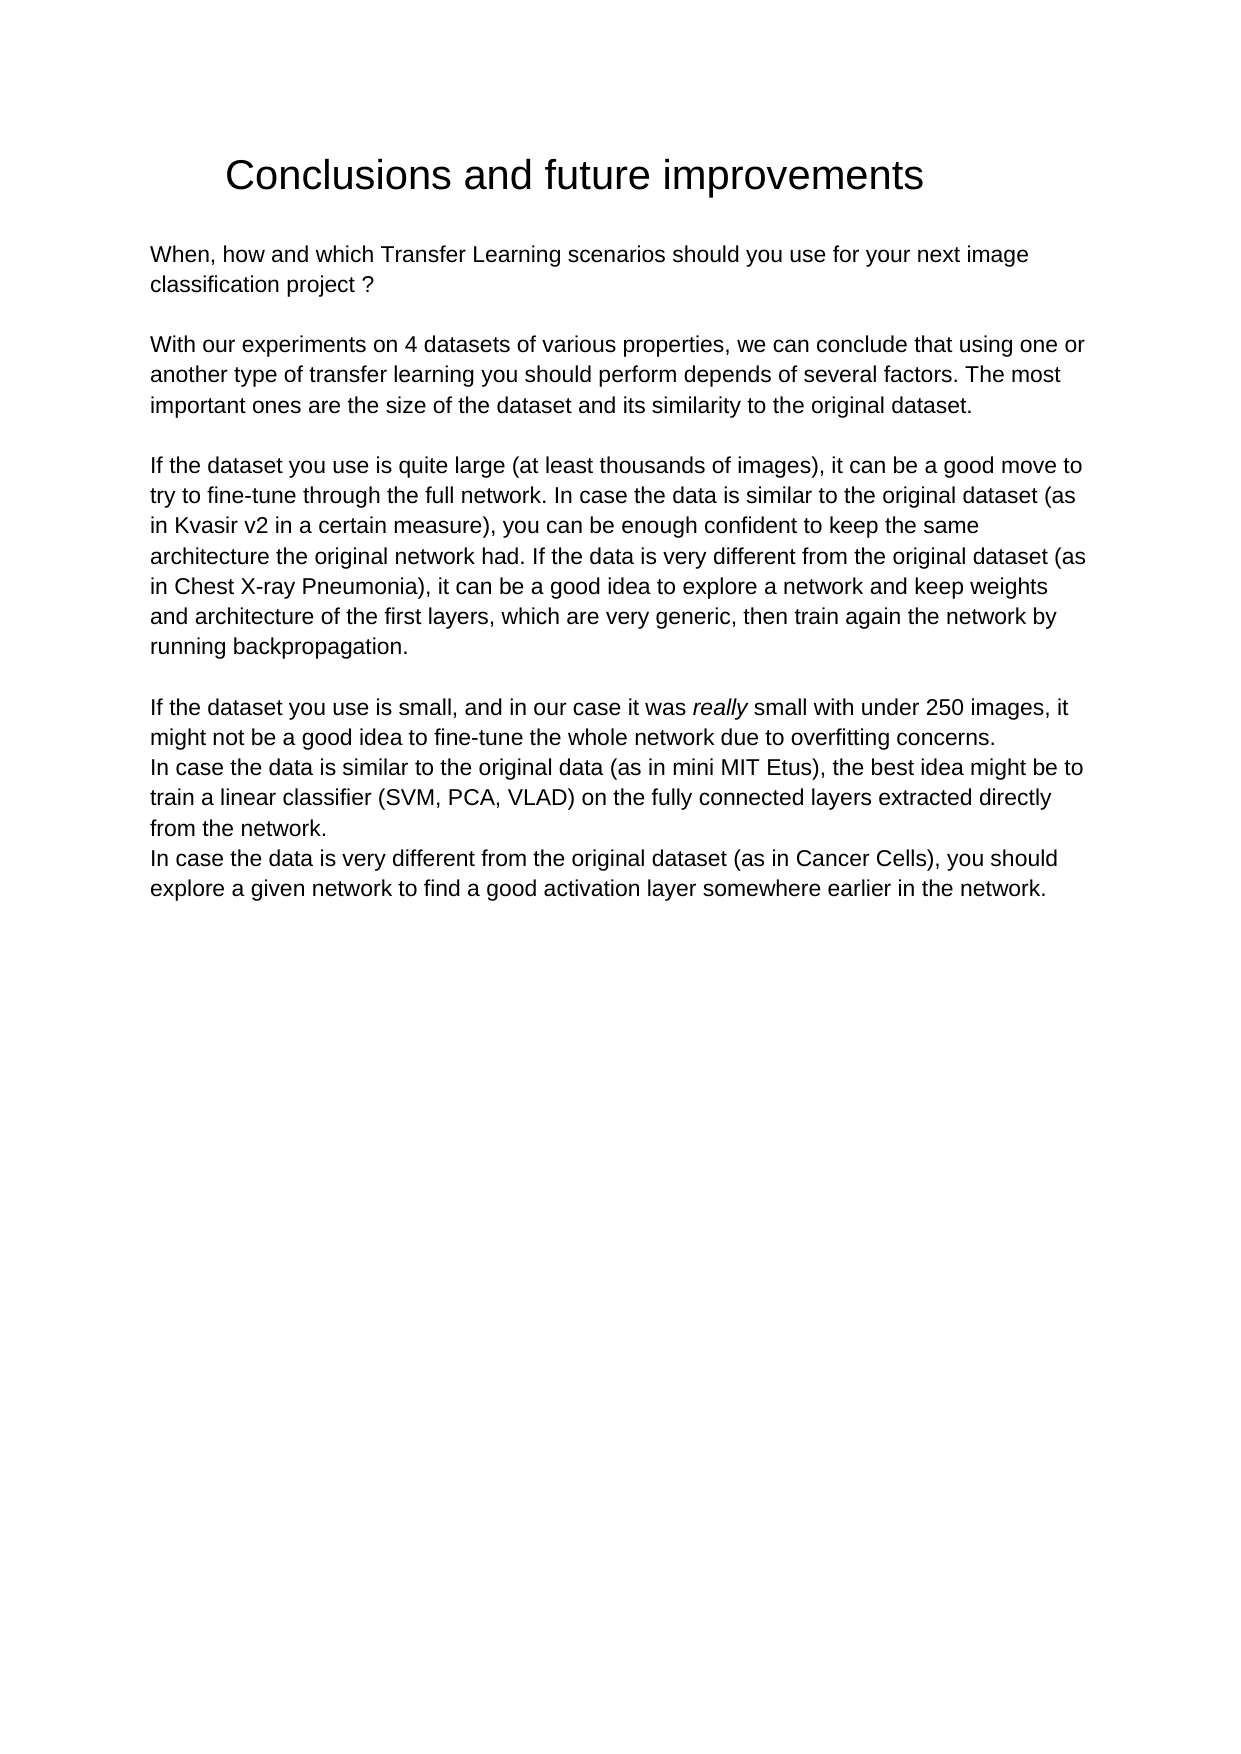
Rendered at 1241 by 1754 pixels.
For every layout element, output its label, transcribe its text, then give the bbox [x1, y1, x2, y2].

text In case the data is similar to the original data (as in mini MIT Etus), the best idea might be to train a linear classifier (SVM, PCA, VLAD) on the fully connected layers extracted directly from the network. [150, 754, 1090, 841]
text When, how and which Transfer Learning scenarios should you use for your next image classification project ? [150, 241, 1090, 297]
subtitle Conclusions and future improvements [225, 150, 1090, 198]
text If the dataset you use is quite large (at least thousands of images), it can be a good move to try to fine-tune through the full network. In case the data is similar to the original dataset (as in Kvasir v2 in a certain measure), you can be enough confident to keep the same architecture the original network had. If the data is very different from the original dataset (as in Chest X-ray Pneumonia), it can be a good idea to explore a network and keep weights and architecture of the first layers, which are very generic, then train again the network by running backpropagation. [150, 452, 1090, 660]
text With our experiments on 4 datasets of various properties, we can conclude that using one or another type of transfer learning you should perform depends of several factors. The most important ones are the size of the dataset and its similarity to the original dataset. [150, 331, 1090, 418]
text If the dataset you use is small, and in our case it was really small with under 250 images, it might not be a good idea to fine-tune the whole network due to overfitting concerns. [150, 694, 1090, 750]
text In case the data is very different from the original dataset (as in Cancer Cells), you should explore a given network to find a good activation layer somewhere earlier in the network. [150, 845, 1090, 901]
